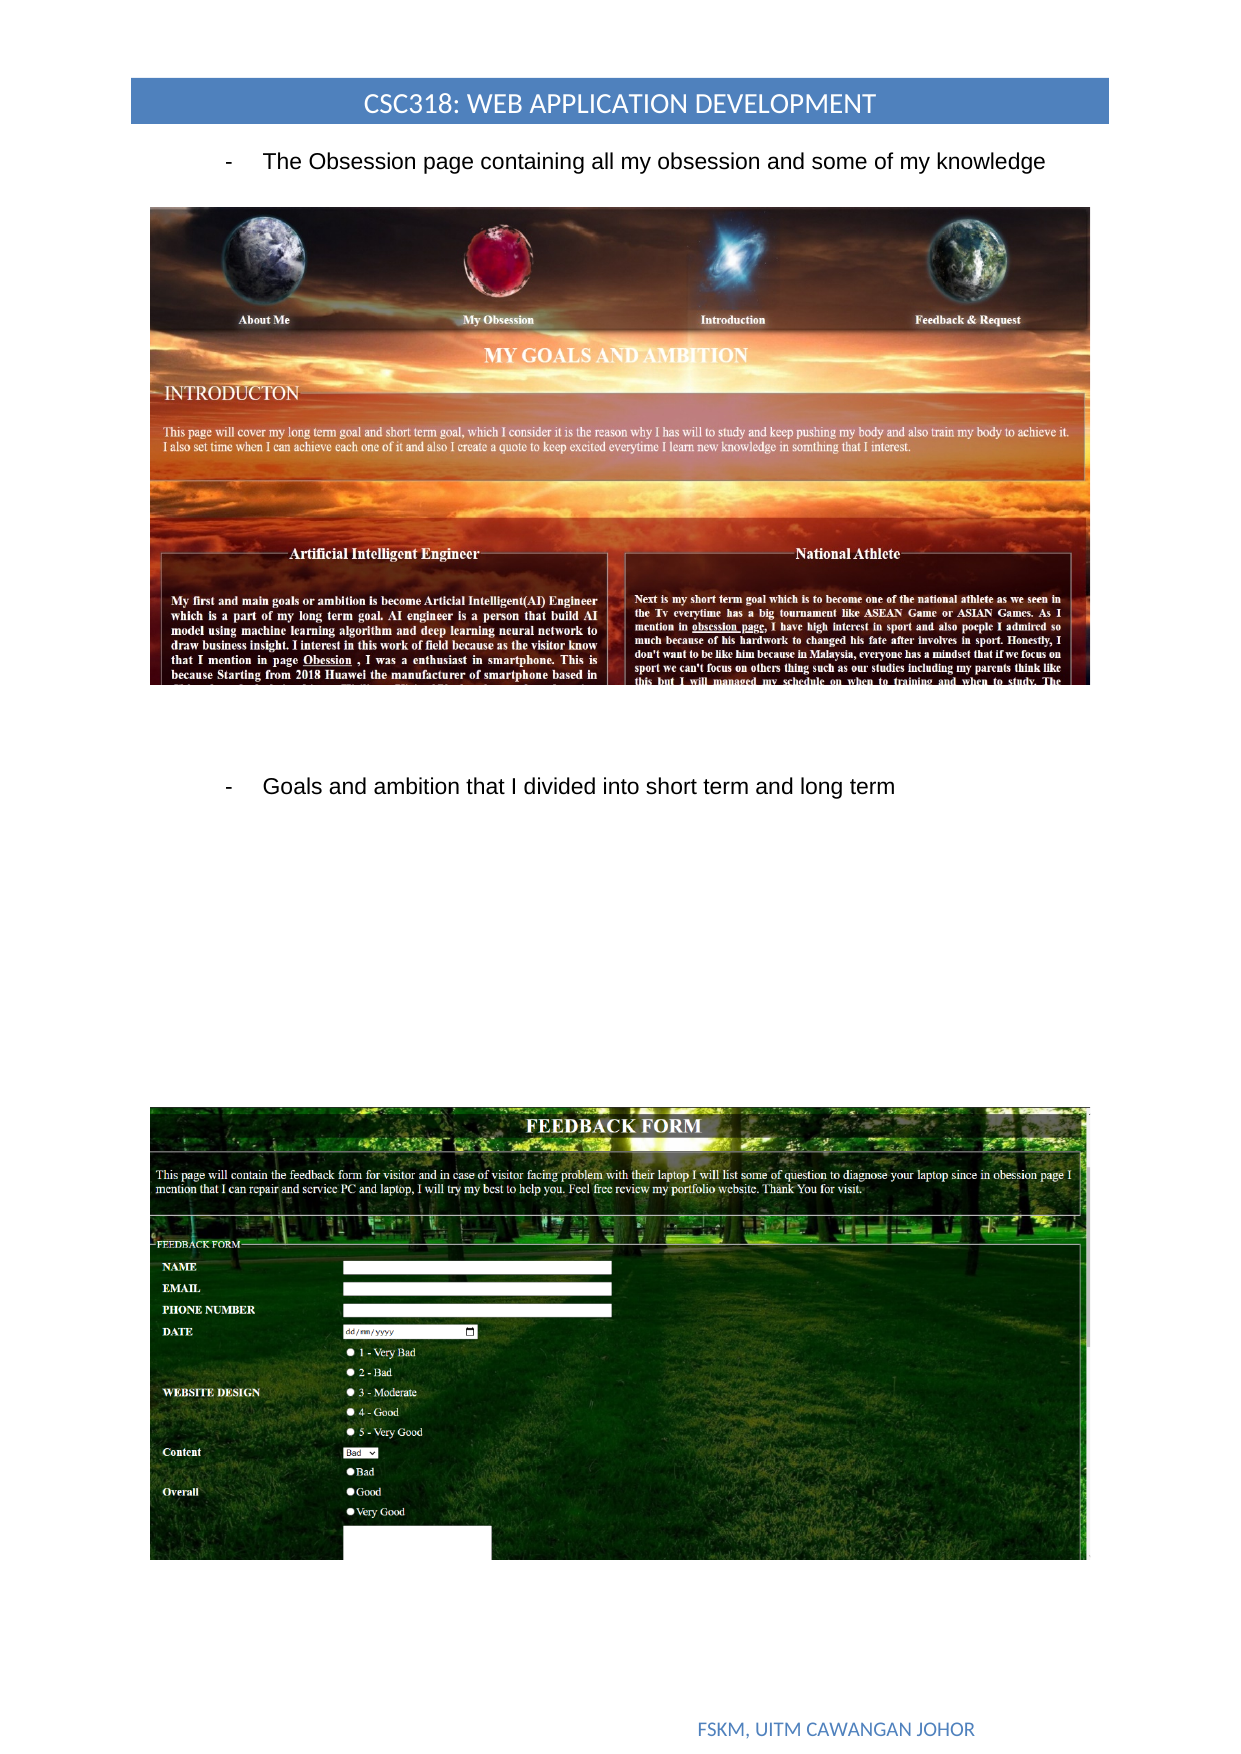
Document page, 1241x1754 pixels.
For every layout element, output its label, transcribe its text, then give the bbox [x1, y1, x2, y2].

picture [150, 1107, 1091, 1560]
picture [150, 207, 1091, 685]
list The Obsession page containing all my obsession and some of my knowledge [225, 148, 1090, 174]
list Goals and ambition that I divided into short term and long term [225, 773, 1090, 800]
